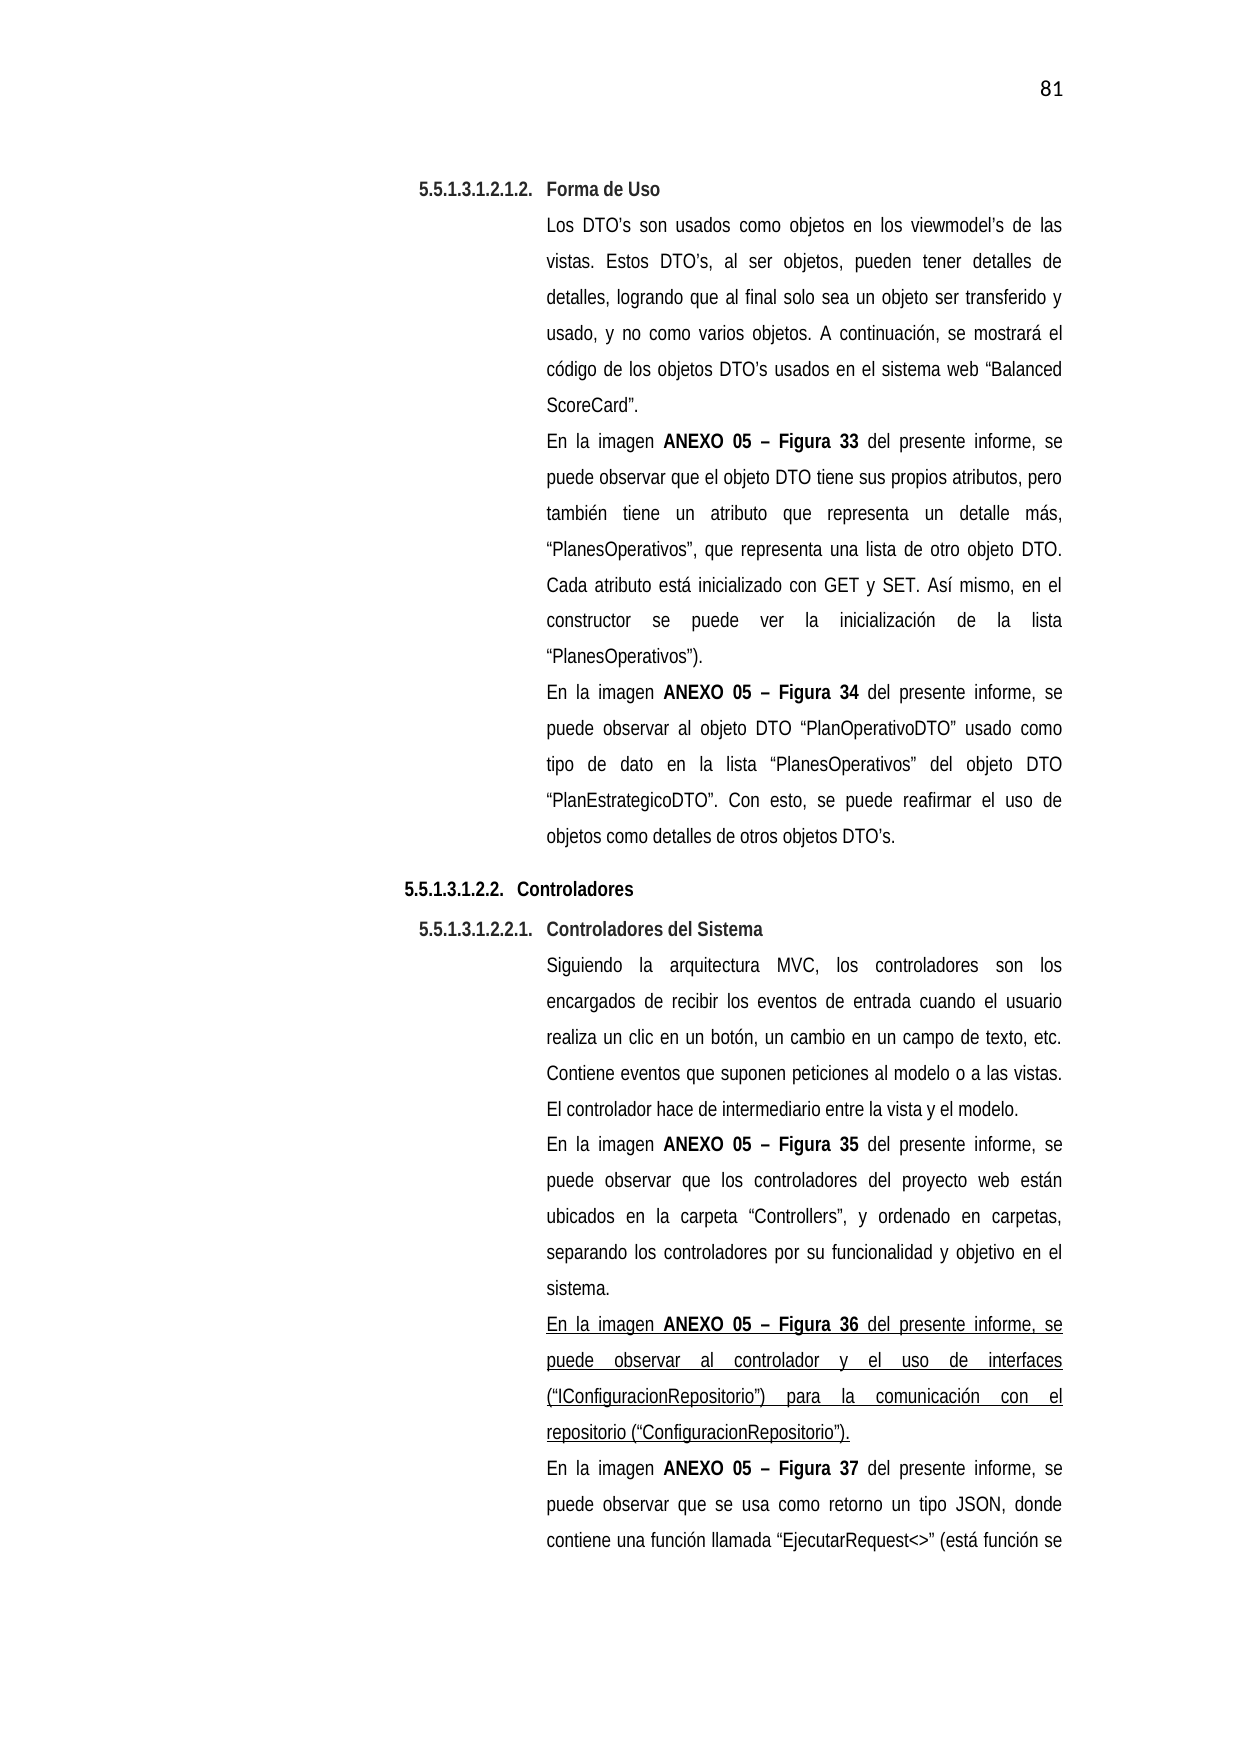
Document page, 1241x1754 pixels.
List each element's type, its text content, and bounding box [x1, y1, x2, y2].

list En la imagen ANEXO 05 – Figura 36 del presente informe, se puede observar al controlador y el uso de interfaces (“IConfiguracionRepositorio”) para la comunicación con el repositorio (“ConfiguracionRepositorio”). [546, 1334, 1063, 1369]
list En la imagen ANEXO 05 – Figura 36 del presente informe, se puede observar al controlador y el uso de interfaces (“IConfiguracionRepositorio”) para la comunicación con el repositorio (“ConfiguracionRepositorio”). [546, 1406, 1063, 1444]
list En la imagen ANEXO 05 – Figura 33 del presente informe, se puede observar que el objeto DTO tiene sus propios atributos, pero también tiene un atributo que representa un detalle más, “PlanesOperativos”, que representa una lista de otro objeto DTO. Cada atributo está inicializado con GET y SET. Así mismo, en el constructor se puede ver la inicialización de la lista “PlanesOperativos”). [546, 429, 1063, 668]
list En la imagen ANEXO 05 – Figura 34 del presente informe, se puede observar al objeto DTO “PlanOperativoDTO” usado como tipo de dato en la lista “PlanesOperativos” del objeto DTO “PlanEstrategicoDTO”. Con esto, se puede reafirmar el uso de objetos como detalles de otros objetos DTO’s. [546, 680, 1063, 848]
list En la imagen ANEXO 05 – Figura 36 del presente informe, se puede observar al controlador y el uso de interfaces (“IConfiguracionRepositorio”) para la comunicación con el repositorio (“ConfiguracionRepositorio”). [546, 1370, 1063, 1405]
list Forma de Uso [419, 177, 1063, 201]
list En la imagen ANEXO 05 – Figura 35 del presente informe, se puede observar que los controladores del proyecto web están ubicados en la carpeta “Controllers”, y ordenado en carpetas, separando los controladores por su funcionalidad y objetivo en el sistema. [546, 1132, 1063, 1300]
list Siguiendo la arquitectura MVC, los controladores son los encargados de recibir los eventos de entrada cuando el usuario realiza un clic en un botón, un cambio en un campo de texto, etc. Contiene eventos que suponen peticiones al modelo o a las vistas. El controlador hace de intermediario entre la vista y el modelo. [546, 953, 1063, 1120]
list Los DTO’s son usados como objetos en los viewmodel’s de las vistas. Estos DTO’s, al ser objetos, pueden tener detalles de detalles, logrando que al final solo sea un objeto ser transferido y usado, y no como varios objetos. A continuación, se mostrará el código de los objetos DTO’s usados en el sistema web “Balanced ScoreCard”. [546, 213, 1063, 417]
list Controladores del Sistema [419, 917, 1063, 941]
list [546, 1456, 1063, 1552]
list Controladores [404, 877, 1063, 901]
